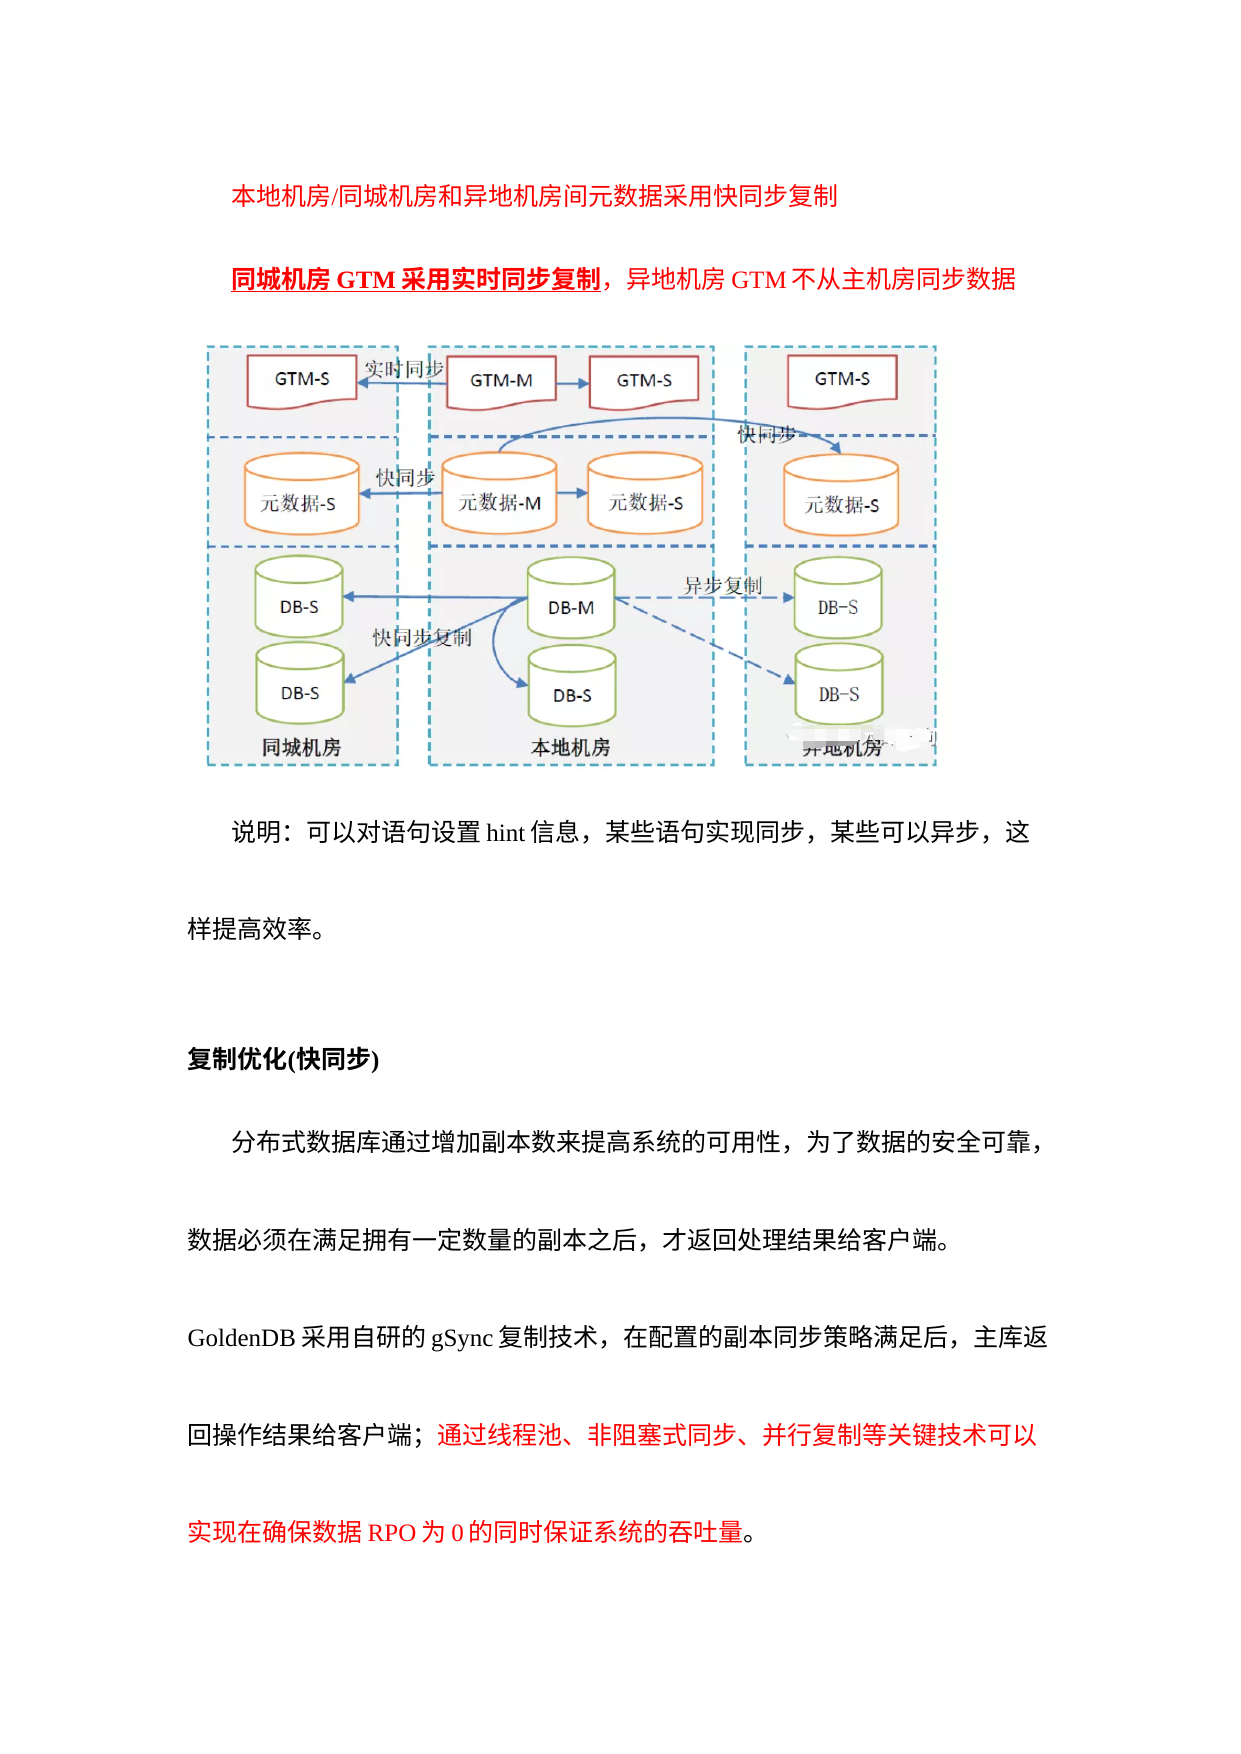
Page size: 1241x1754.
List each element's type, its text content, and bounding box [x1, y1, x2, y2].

text 分布式数据库通过增加副本数来提高系统的可用性，为了数据的安全可靠，数据必须在满足拥有一定数量的副本之后，才返回处理结果给客户端。GoldenDB采用自研的gSync复制技术，在配置的副本同步策略满足后，主库返回操作结果给客户端；通过线程池、非阻塞式同步、并行复制等关键技术可以实现在确保数据RPO为0的同时保证系统的吞吐量。 [187, 1108, 1053, 1563]
text 本地机房/同城机房和异地机房间元数据采用快同步复制 [187, 162, 1053, 227]
text 同城机房GTM采用实时同步复制，异地机房GTM不从主机房同步数据 [187, 245, 1053, 310]
text 说明：可以对语句设置hint信息，某些语句实现同步，某些可以异步，这样提高效率。 [187, 798, 1053, 960]
text 复制优化(快同步) [187, 1025, 1053, 1090]
picture [187, 334, 953, 777]
